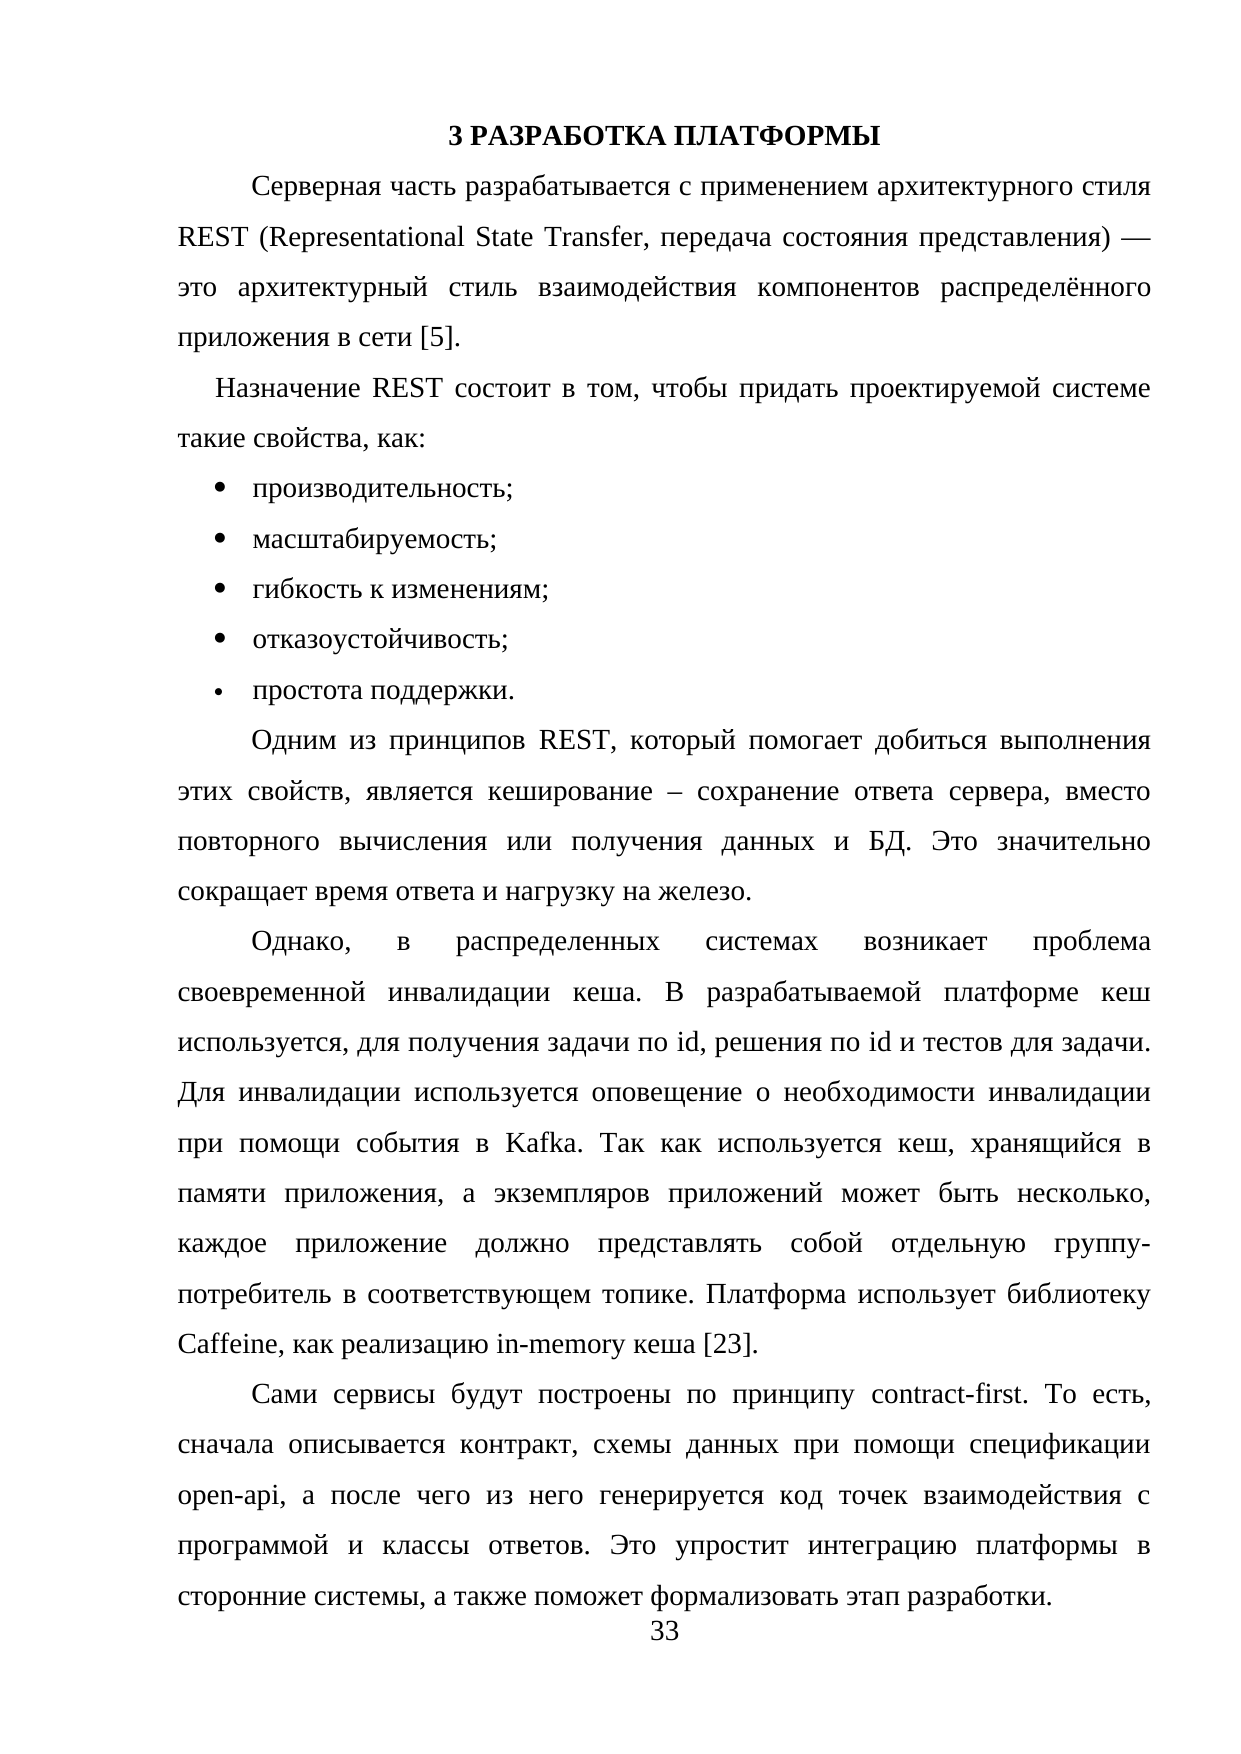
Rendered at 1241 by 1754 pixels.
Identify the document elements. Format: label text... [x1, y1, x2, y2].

list простота поддержки. [215, 672, 1152, 706]
text Сами сервисы будут построены по принципу contract-first. То есть, сначала описывается контракт, схемы данных при помощи спецификации open-api, а после чего из него генерируется код точек взаимодействия с программой и классы ответов. Это упростит интеграцию платформы в сторонние системы, а также поможет формализовать этап разработки. [177, 1376, 1152, 1611]
list отказоустойчивость; [215, 622, 1152, 655]
text Серверная часть разрабатывается с применением архитектурного стиля REST (Representational State Transfer, передача состояния представления) — это архитектурный стиль взаимодействия компонентов распределённого приложения в сети [5]. [177, 168, 1152, 353]
text Назначение REST состоит в том, чтобы придать проектируемой системе такие свойства, как: [177, 370, 1152, 453]
text Одним из принципов REST, который помогает добиться выполнения этих свойств, является кеширование – сохранение ответа сервера, вместо повторного вычисления или получения данных и БД. Это значительно сокращает время ответа и нагрузку на железо. [177, 722, 1152, 907]
list гибкость к изменениям; [215, 571, 1152, 605]
text Однако, в распределенных системах возникает проблема своевременной инвалидации кеша. В разрабатываемой платформе кеш используется, для получения задачи по id, решения по id и тестов для задачи. Для инвалидации используется оповещение о необходимости инвалидации при помощи события в Kafka. Так как используется кеш, хранящийся в памяти приложения, а экземпляров приложений может быть несколько, каждое приложение должно представлять собой отдельную группу-потребитель в соответствующем топике. Платформа использует библиотеку Caffeine, как реализацию in-memory кеша [23]. [177, 923, 1152, 1359]
list масштабируемость; [215, 521, 1152, 554]
list производительность; [215, 470, 1152, 504]
text 3 РАЗРАБОТКА ПЛАТФОРМЫ [177, 118, 1152, 152]
